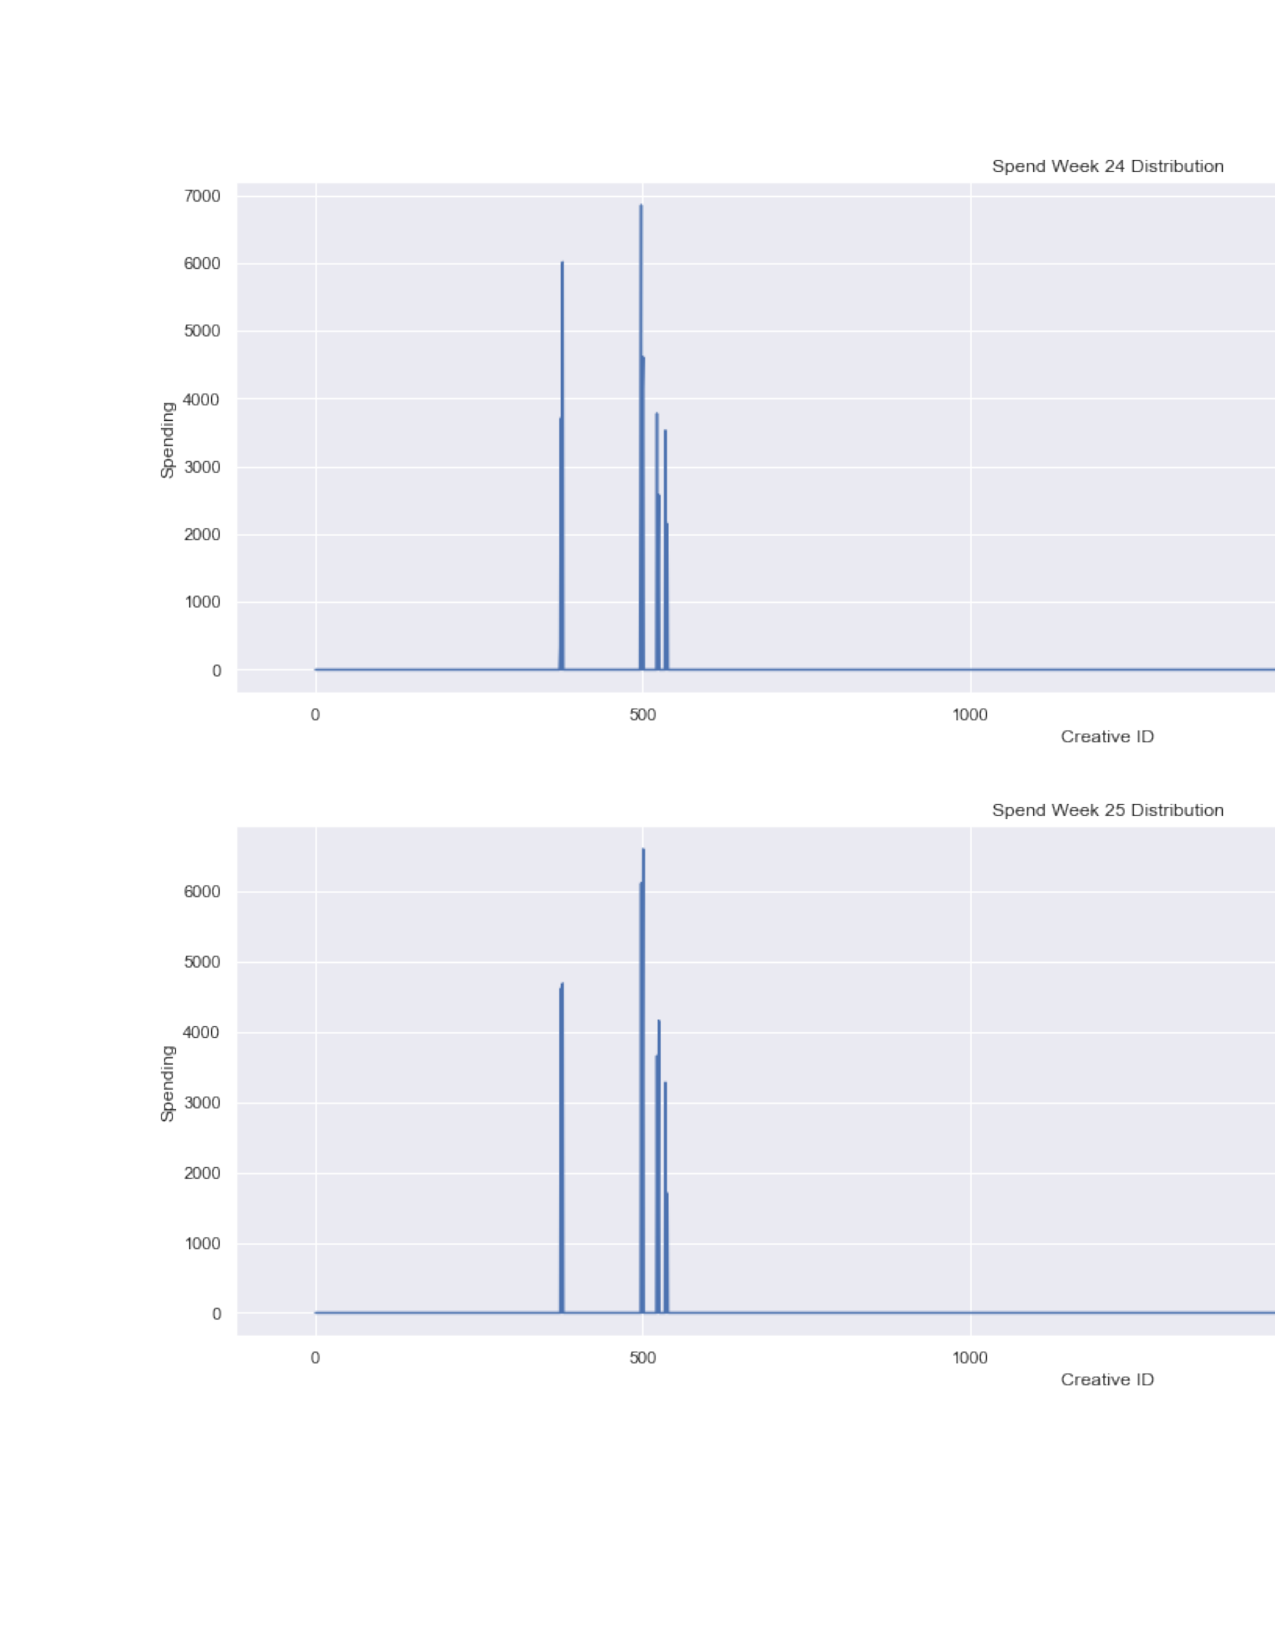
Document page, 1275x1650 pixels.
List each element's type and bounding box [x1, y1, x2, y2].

picture [150, 150, 1275, 757]
picture [150, 793, 1275, 1400]
